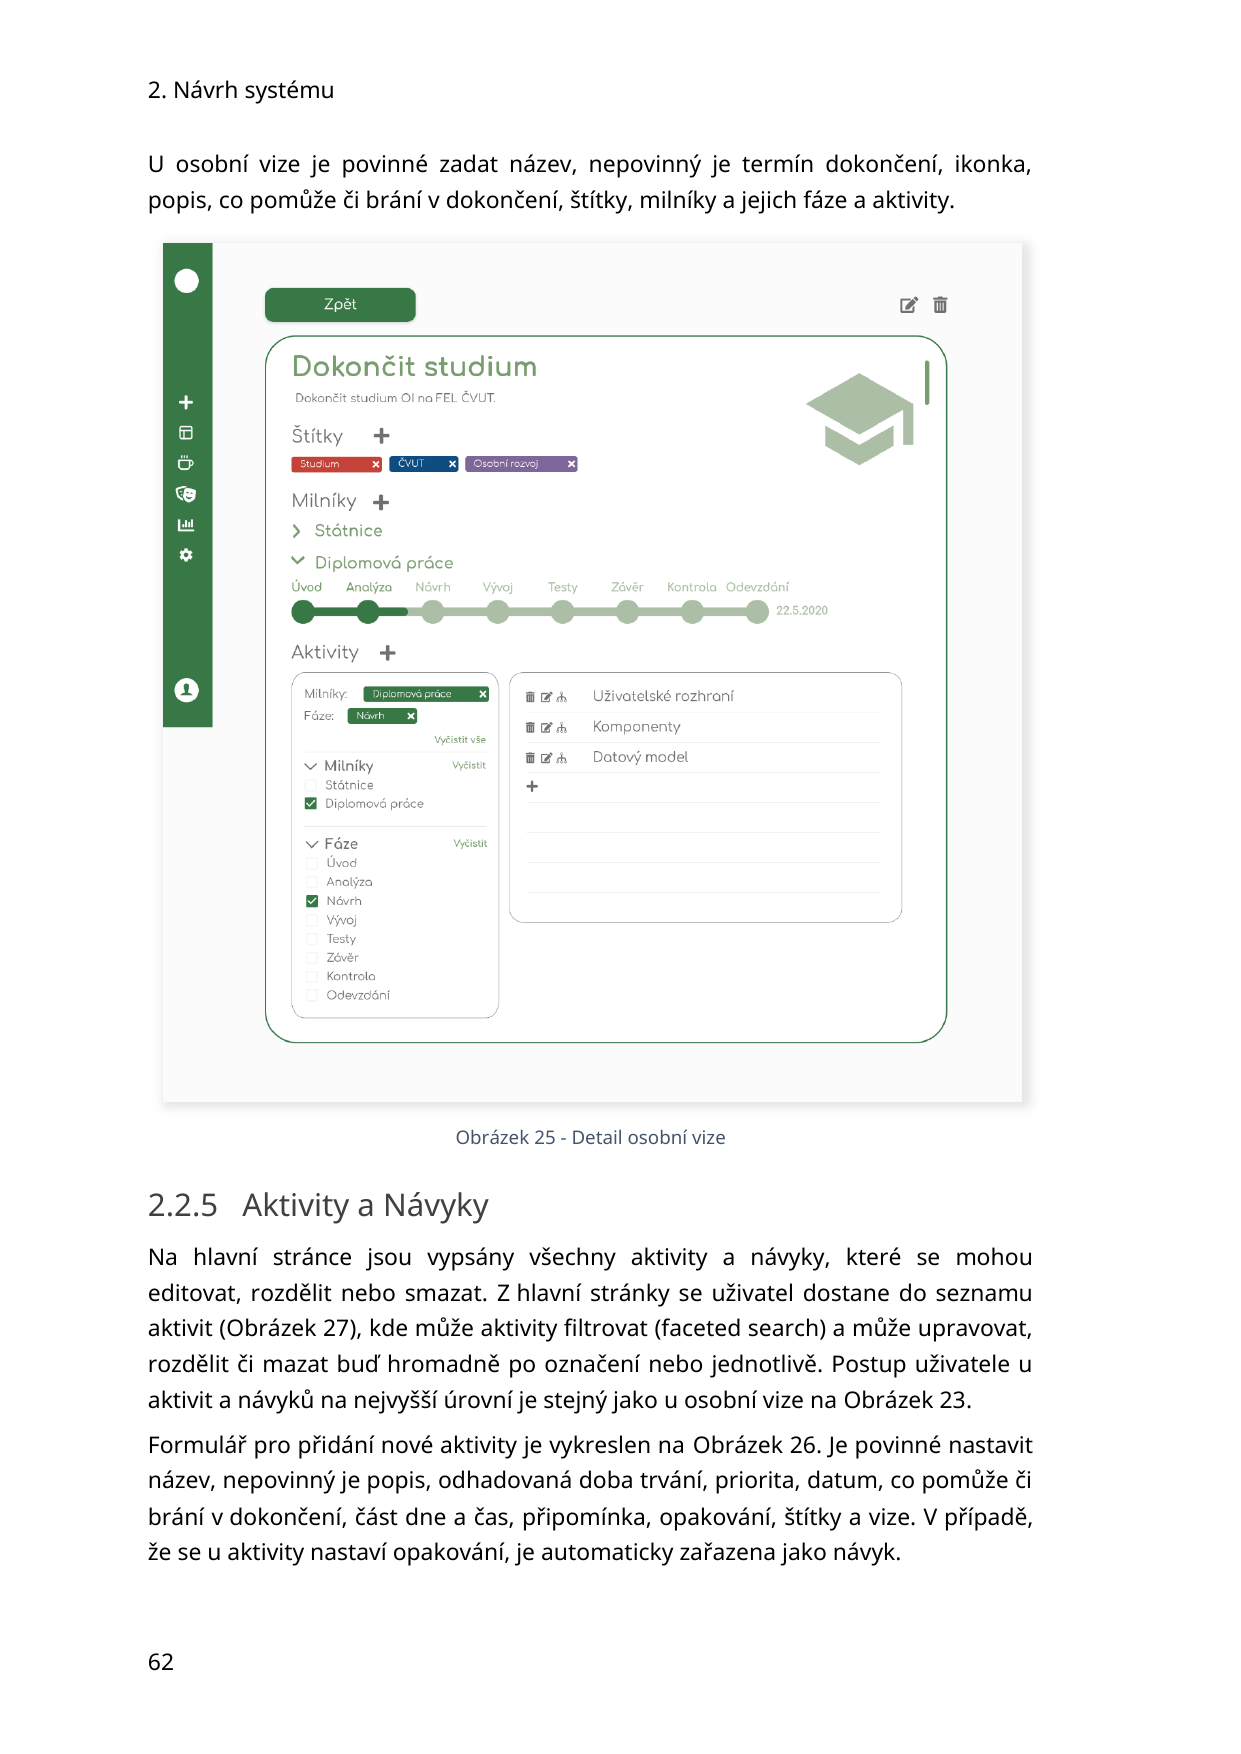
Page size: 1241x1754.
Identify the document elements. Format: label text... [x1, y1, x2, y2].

text Na hlavní stránce jsou vypsány všechny aktivity a návyky, které se mohou editovat, rozdělit nebo smazat. Z hlavní stránky se uživatel dostane do seznamu aktivit (Obrázek 27), kde může aktivity filtrovat (faceted search) a může upravovat, rozdělit či mazat buď hromadně po označení nebo jednotlivě. Postup uživatele u aktivit a návyků na nejvyšší úrovní je stejný jako u osobní vize na Obrázek 23. [148, 1241, 1033, 1416]
text Obrázek 25 - Detail osobní vize [148, 1124, 1033, 1150]
text Formulář pro přidání nové aktivity je vykreslen na Obrázek 26. Je povinné nastavit název, nepovinný je popis, odhadovaná doba trvání, priorita, datum, co pomůže či brání v dokončení, část dne a čas, připomínka, opakování, štítky a vize. V případě, že se u aktivity nastaví opakování, je automaticky zařazena jako návyk. [148, 1428, 1033, 1568]
subtitle Aktivity a Návyky [148, 1183, 1033, 1226]
text U osobní vize je povinné zadat název, nepovinný je termín dokončení, ikonka, popis, co pomůže či brání v dokončení, štítky, milníky a jejich fáze a aktivity. [148, 148, 1033, 215]
picture [163, 243, 1022, 1102]
